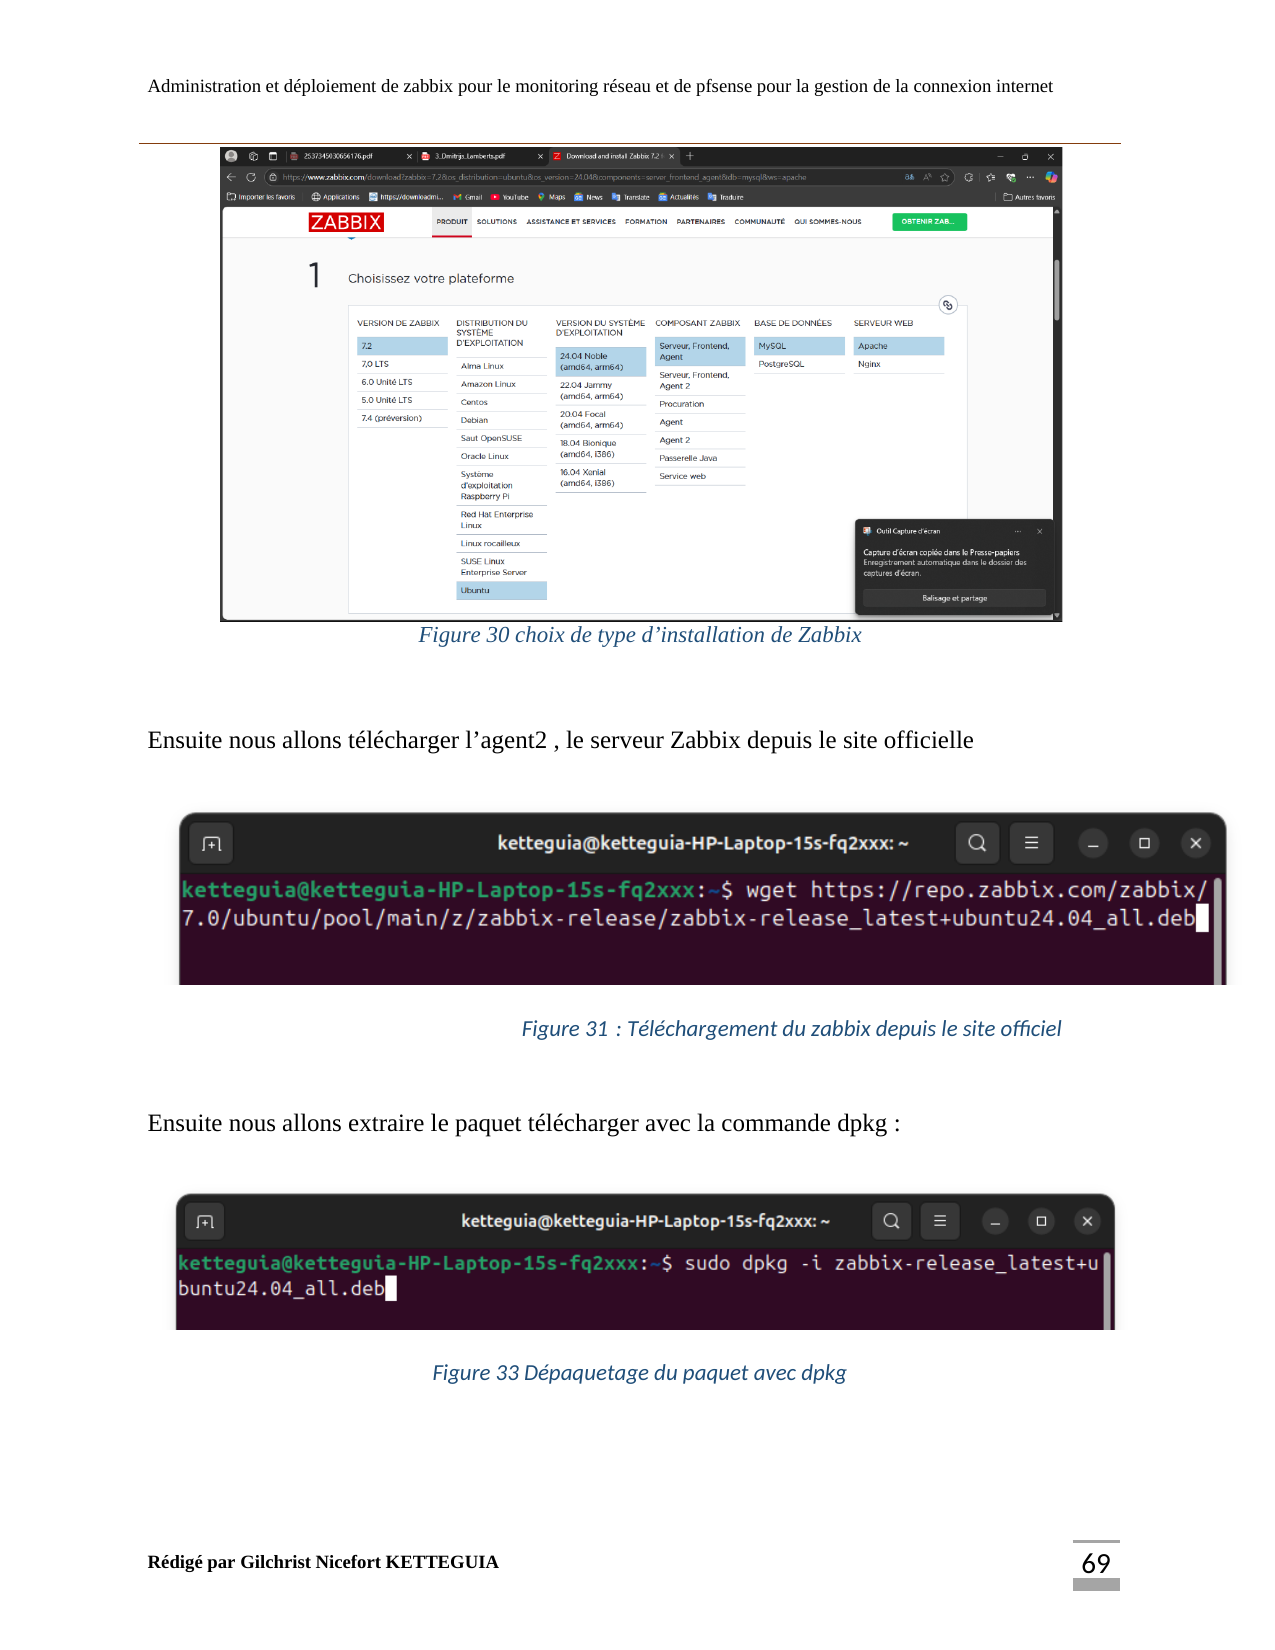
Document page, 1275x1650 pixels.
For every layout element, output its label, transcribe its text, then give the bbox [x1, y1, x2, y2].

text Figure 33 Dépaquetage du paquet avec dpkg [147, 1358, 1135, 1386]
picture [220, 147, 1063, 622]
text Figure 31 : Téléchargement du zabbix depuis le site officiel [452, 1014, 1135, 1042]
text Ensuite nous allons extraire le paquet télécharger avec la commande dpkg : [147, 1108, 1135, 1137]
text Ensuite nous allons télécharger l’agent2 , le serveur Zabbix depuis le site officielle [147, 725, 1135, 753]
picture [147, 1168, 1144, 1330]
picture [147, 785, 1259, 985]
